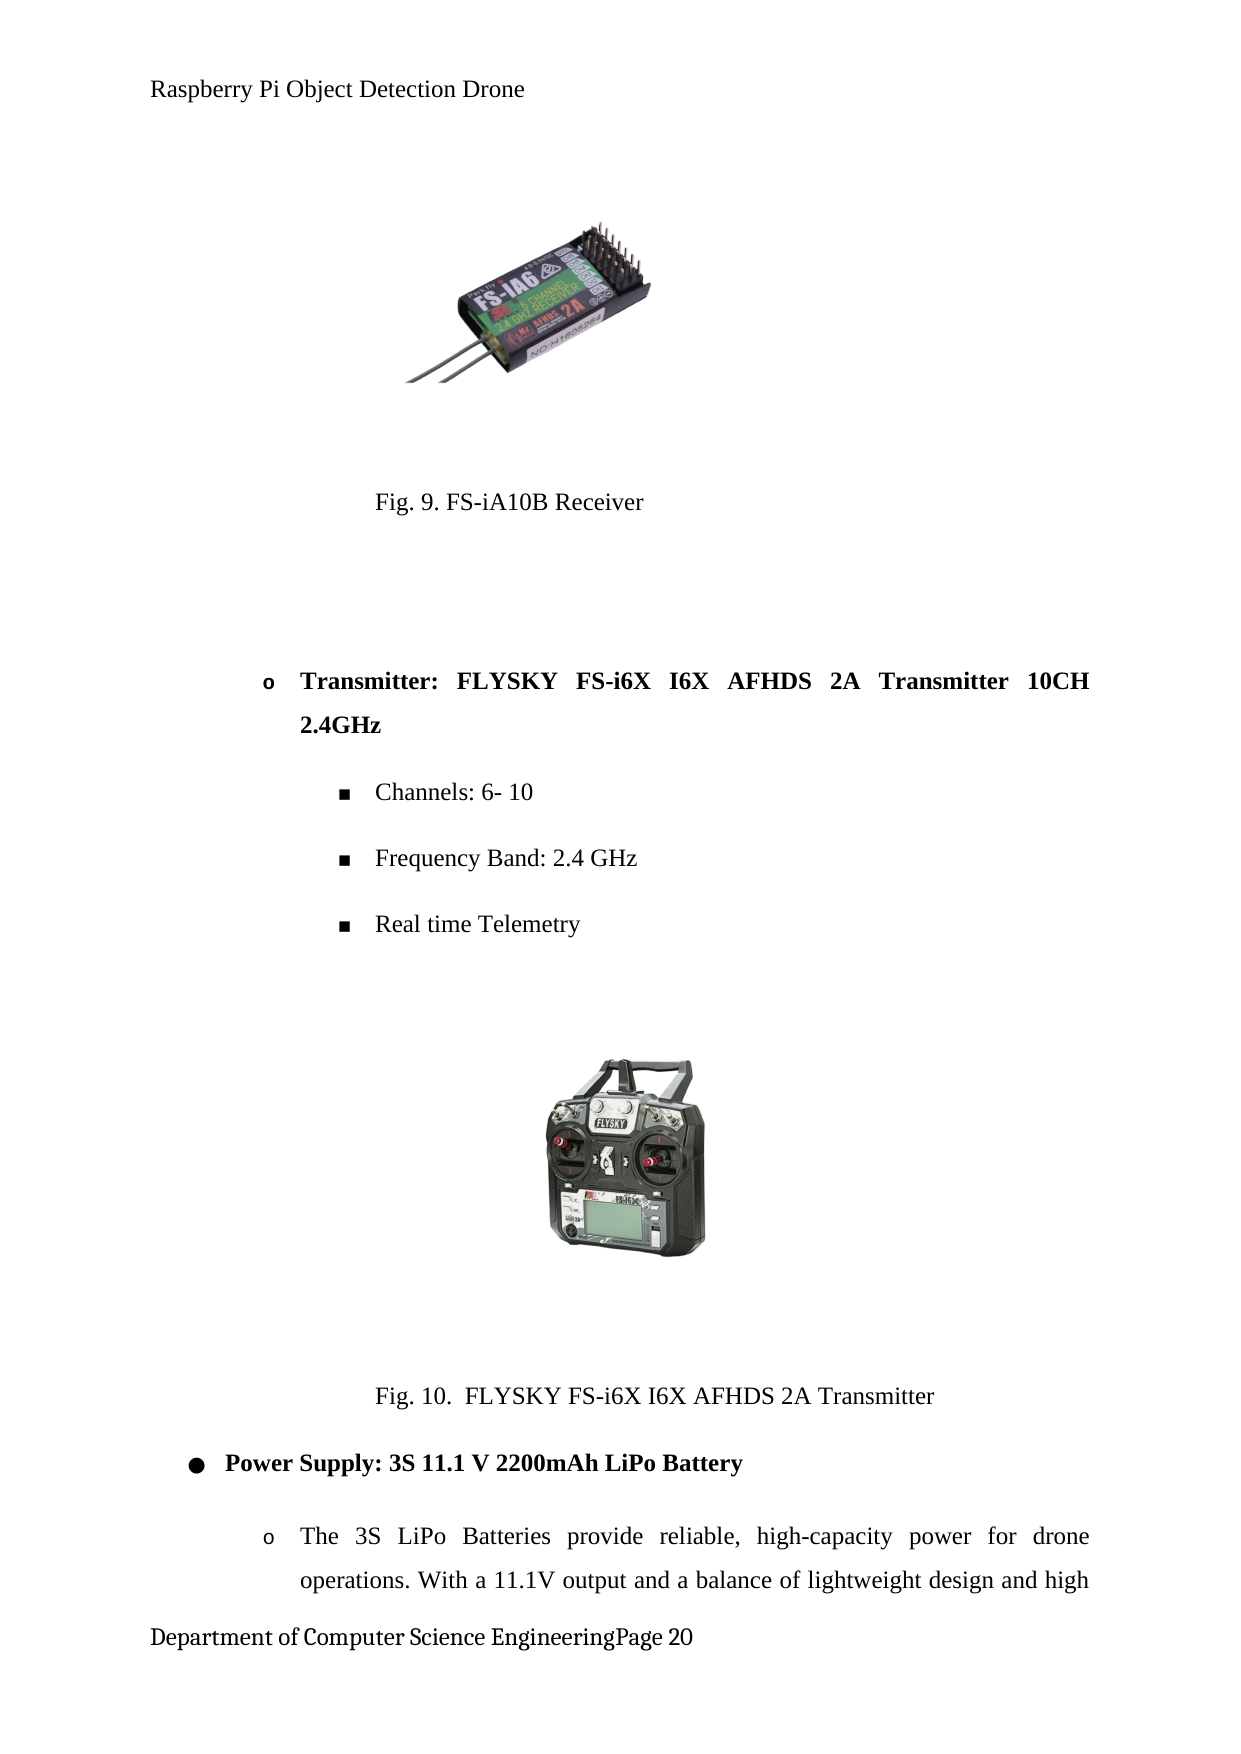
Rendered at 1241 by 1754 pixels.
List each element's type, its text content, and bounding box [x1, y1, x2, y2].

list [262, 1521, 1090, 1594]
picture [431, 966, 815, 1350]
list Transmitter: FLYSKY FS-i6X I6X AFHDS 2A Transmitter 10CH 2.4GHz [262, 666, 1090, 739]
text Fig. 9. FS-iA10B Receiver [300, 487, 1090, 515]
list Frequency Band: 2.4 GHz [337, 835, 1090, 878]
picture [375, 150, 681, 456]
list Real time Telemetry [337, 901, 1090, 944]
text Fig. 10. FLYSKY FS-i6X I6X AFHDS 2A Transmitter [150, 1381, 1090, 1410]
list Power Supply: 3S 11.1 V 2200mAh LiPo Battery [187, 1441, 1090, 1483]
list Channels: 6- 10 [337, 770, 1090, 812]
